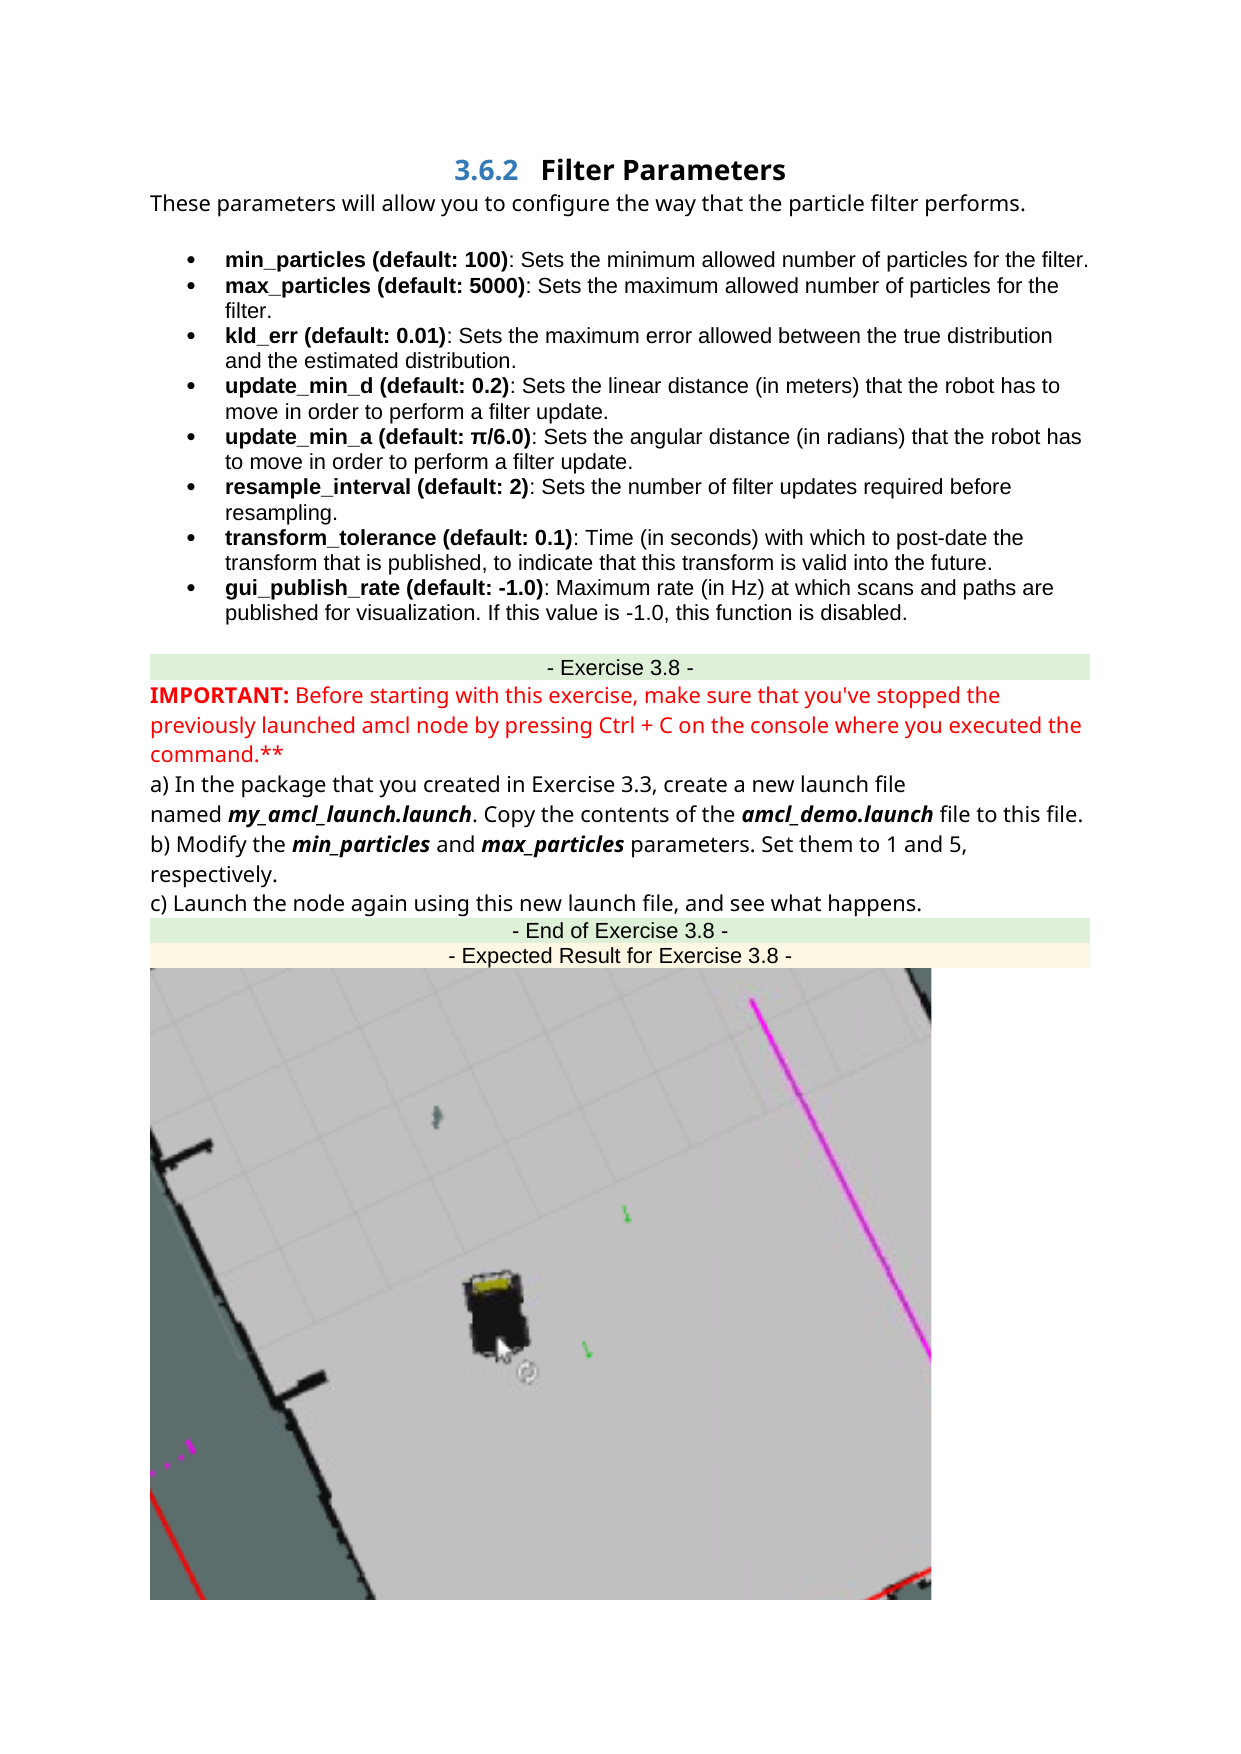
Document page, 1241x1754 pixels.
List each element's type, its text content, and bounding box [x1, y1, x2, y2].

text b) Modify the min_particles and max_particles parameters. Set them to 1 and 5, respectively. [150, 829, 1090, 888]
list min_particles (default: 100): Sets the minimum allowed number of particles for the filter. [187, 247, 1090, 272]
list max_particles (default: 5000): Sets the maximum allowed number of particles for the filter. [187, 272, 1090, 323]
text - Exercise 3.8 - [150, 654, 1090, 680]
text These parameters will allow you to configure the way that the particle filter performs. [150, 188, 1090, 218]
text c) Launch the node again using this new launch file, and see what happens. [150, 888, 1090, 918]
list transform_tolerance (default: 0.1): Time (in seconds) with which to post-date the transform that is published, to indicate that this transform is valid into the future. [187, 524, 1090, 575]
text 3.6.2 Filter Parameters [150, 150, 1090, 188]
list update_min_d (default: 0.2): Sets the linear distance (in meters) that the robot has to move in order to perform a filter update. [187, 373, 1090, 424]
picture [150, 968, 932, 1600]
text - Expected Result for Exercise 3.8 - [150, 943, 1090, 968]
text - End of Exercise 3.8 - [150, 918, 1090, 943]
list gui_publish_rate (default: -1.0): Maximum rate (in Hz) at which scans and paths are published for visualization. If this value is -1.0, this function is disabled. [187, 575, 1090, 625]
list kld_err (default: 0.01): Sets the maximum error allowed between the true distribution and the estimated distribution. [187, 323, 1090, 373]
list update_min_a (default: π/6.0): Sets the angular distance (in radians) that the robot has to move in order to perform a filter update. [187, 424, 1090, 474]
text a) In the package that you created in Exercise 3.3, create a new launch file named my_amcl_launch.launch. Copy the contents of the amcl_demo.launch file to this file. [150, 769, 1090, 829]
text IMPORTANT: Before starting with this exercise, make sure that you've stopped the previously launched amcl node by pressing Ctrl + C on the console where you executed the command.** [150, 680, 1090, 769]
list resample_interval (default: 2): Sets the number of filter updates required before resampling. [187, 474, 1090, 524]
